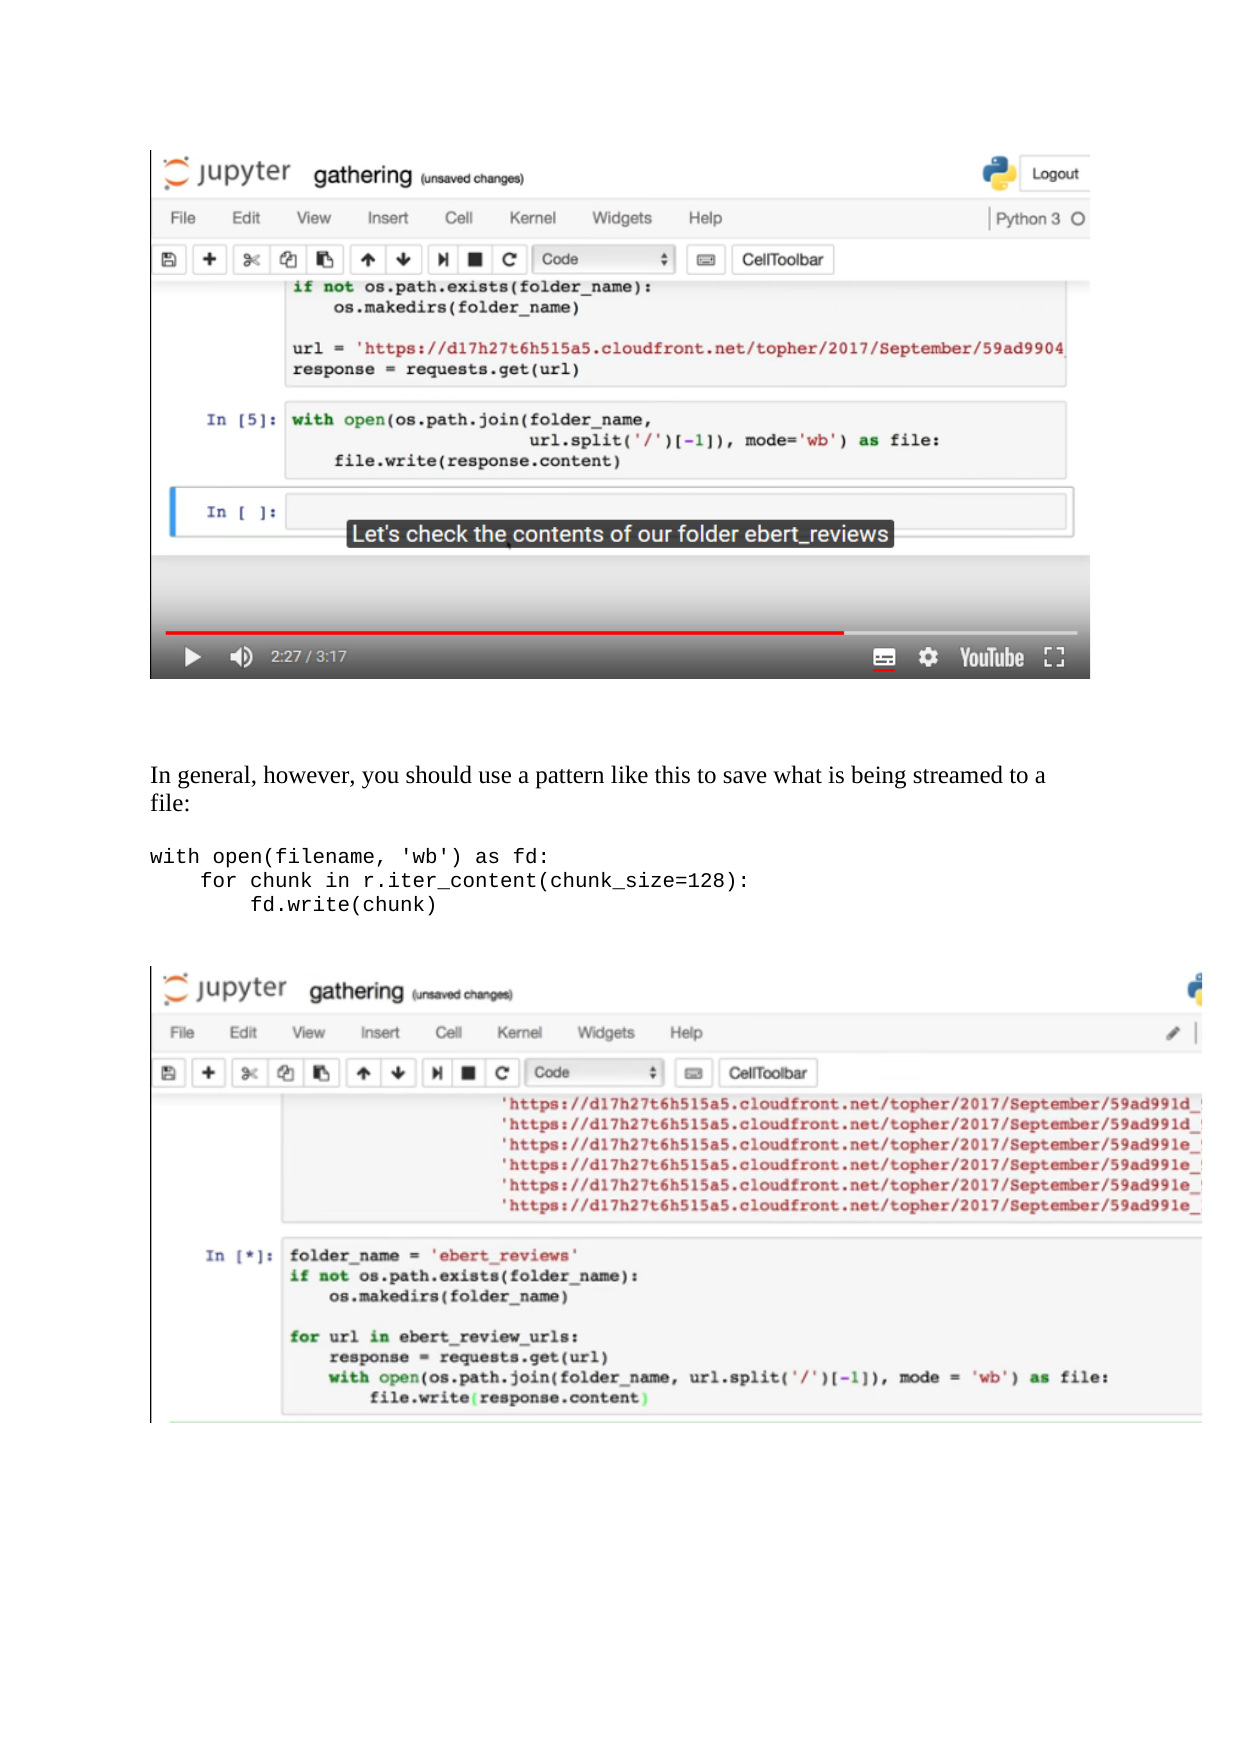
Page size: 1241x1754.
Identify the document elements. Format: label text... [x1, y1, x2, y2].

text with open(filename, 'wb') as fd: [150, 846, 1090, 870]
text fd.write(chunk) [150, 894, 1090, 917]
picture [150, 966, 1203, 1423]
text In general, however, you should use a pattern like this to save what is being streamed to a file: [150, 760, 1090, 817]
picture [150, 150, 1091, 679]
text for chunk in r.iter_content(chunk_size=128): [150, 870, 1090, 894]
